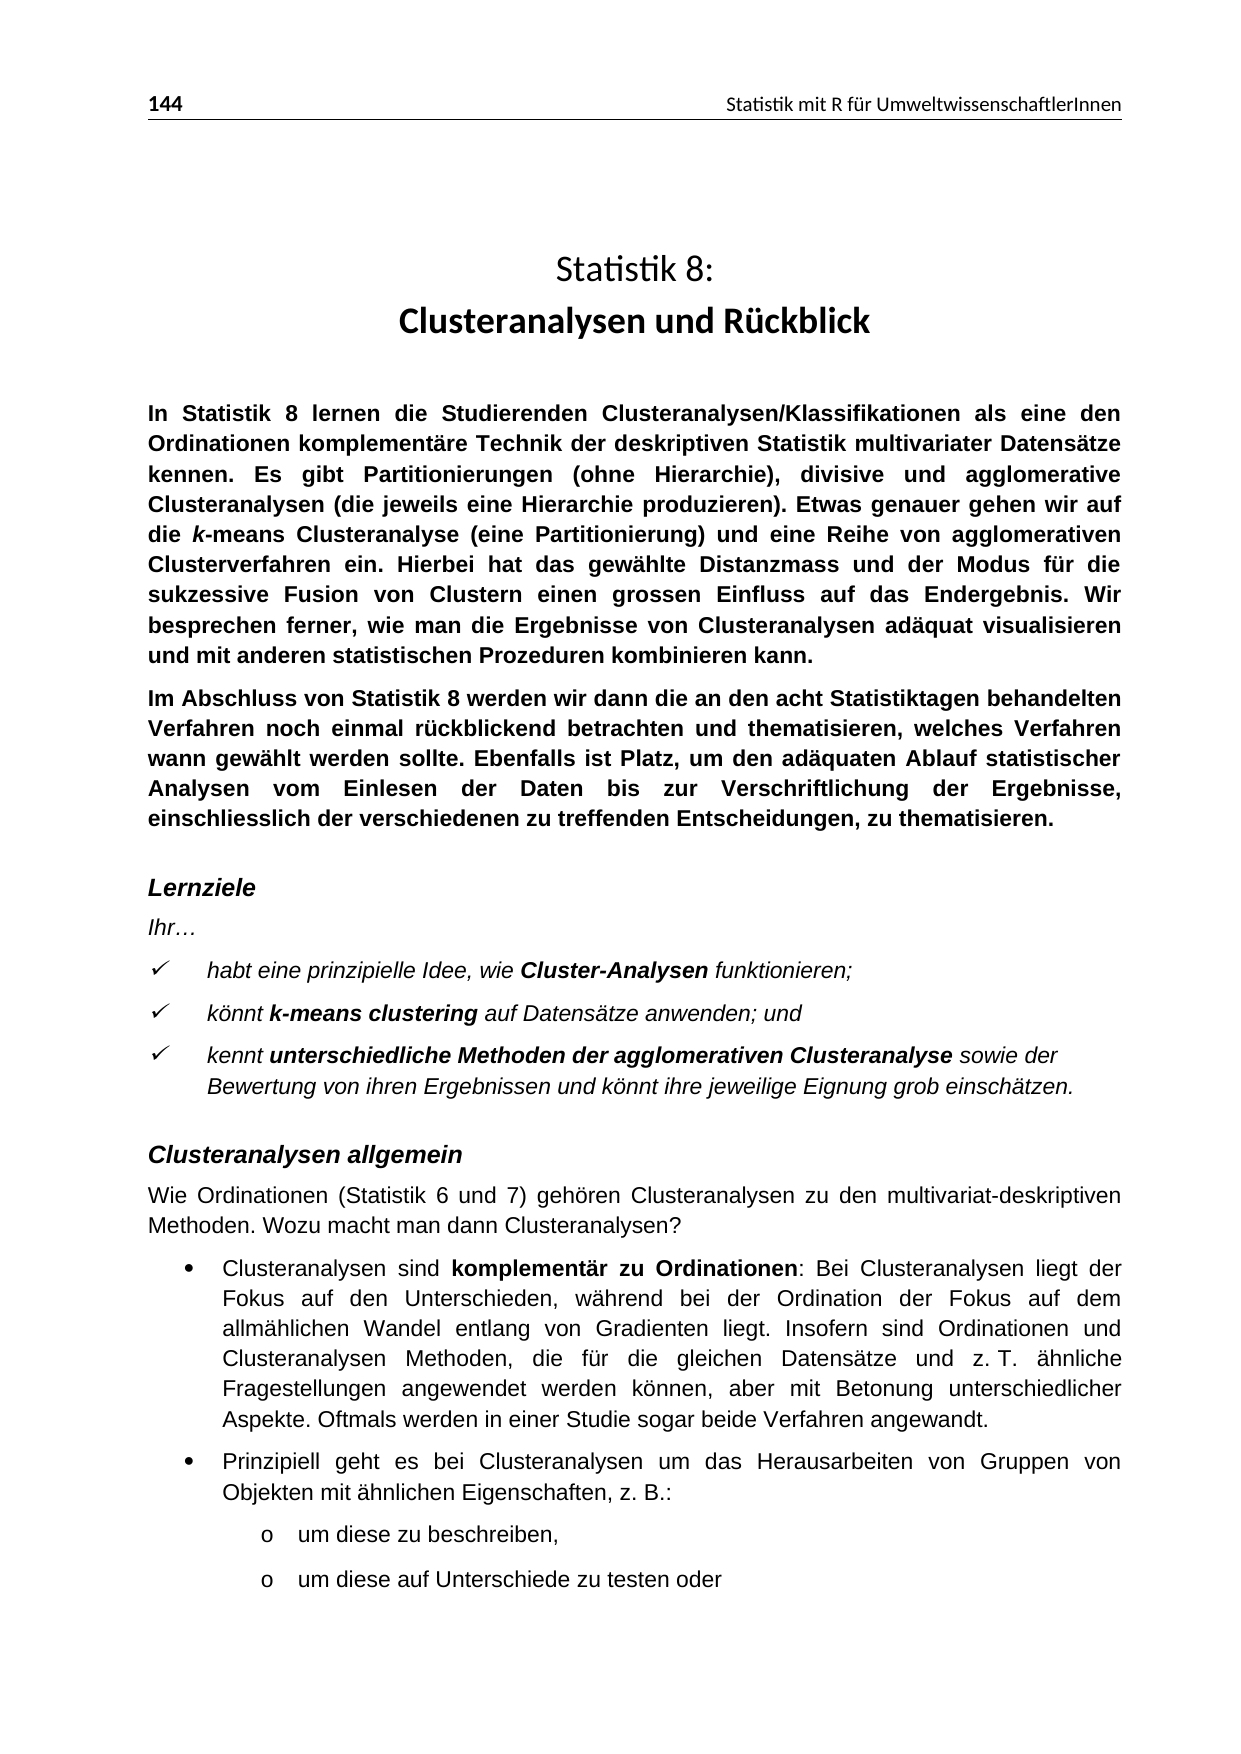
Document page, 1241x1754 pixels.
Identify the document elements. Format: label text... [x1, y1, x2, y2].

text In Statistik 8 lernen die Studierenden Clusteranalysen/Klassifikationen als eine den Ordinationen komplementäre Technik der deskriptiven Statistik multivariater Datensätze kennen. Es gibt Partitionierungen (ohne Hierarchie), divisive und agglomerative Clusteranalysen (die jeweils eine Hierarchie produzieren). Etwas genauer gehen wir auf die k-means Clusteranalyse (eine Partitionierung) und eine Reihe von agglomerativen Clusterverfahren ein. Hierbei hat das gewählte Distanzmass und der Modus für die sukzessive Fusion von Clustern einen grossen Einfluss auf das Endergebnis. Wir besprechen ferner, wie man die Ergebnisse von Clusteranalysen adäquat visualisieren und mit anderen statistischen Prozeduren kombinieren kann. [148, 400, 1122, 668]
text Ihr… [148, 914, 1122, 941]
list könnt k-means clustering auf Datensätze anwenden; und [148, 1000, 1122, 1026]
list um diese zu beschreiben, [260, 1521, 1122, 1549]
list habt eine prinzipielle Idee, wie Cluster-Analysen funktionieren; [148, 957, 1122, 983]
list Prinzipiell geht es bei Clusteranalysen um das Herausarbeiten von Gruppen von Objekten mit ähnlichen Eigenschaften, z. B.: [185, 1448, 1122, 1505]
text Im Abschluss von Statistik 8 werden wir dann die an den acht Statistiktagen behandelten Verfahren noch einmal rückblickend betrachten und thematisieren, welches Verfahren wann gewählt werden sollte. Ebenfalls ist Platz, um den adäquaten Ablauf statistischer Analysen vom Einlesen der Daten bis zur Verschriftlichung der Ergebnisse, einschliesslich der verschiedenen zu treffenden Entscheidungen, zu thematisieren. [148, 684, 1122, 832]
subtitle Lernziele [148, 873, 1122, 902]
subtitle Clusteranalysen allgemein [148, 1140, 1122, 1169]
list um diese auf Unterschiede zu testen oder [260, 1566, 1122, 1594]
list Clusteranalysen sind komplementär zu Ordinationen: Bei Clusteranalysen liegt der Fokus auf den Unterschieden, während bei der Ordination der Fokus auf dem allmählichen Wandel entlang von Gradienten liegt. Insofern sind Ordinationen und Clusteranalysen Methoden, die für die gleichen Datensätze und z. T. ähnliche Fragestellungen angewendet werden können, aber mit Betonung unterschiedlicher Aspekte. Oftmals werden in einer Studie sogar beide Verfahren angewandt. [185, 1254, 1122, 1432]
text Wie Ordinationen (Statistik 6 und 7) gehören Clusteranalysen zu den multivariat-deskriptiven Methoden. Wozu macht man dann Clusteranalysen? [148, 1182, 1122, 1238]
list kennt unterschiedliche Methoden der agglomerativen Clusteranalyse sowie der Bewertung von ihren Ergebnissen und könnt ihre jeweilige Eignung grob einschätzen. [148, 1042, 1122, 1099]
subtitle Statistik 8: Clusteranalysen und Rückblick [148, 245, 1122, 343]
